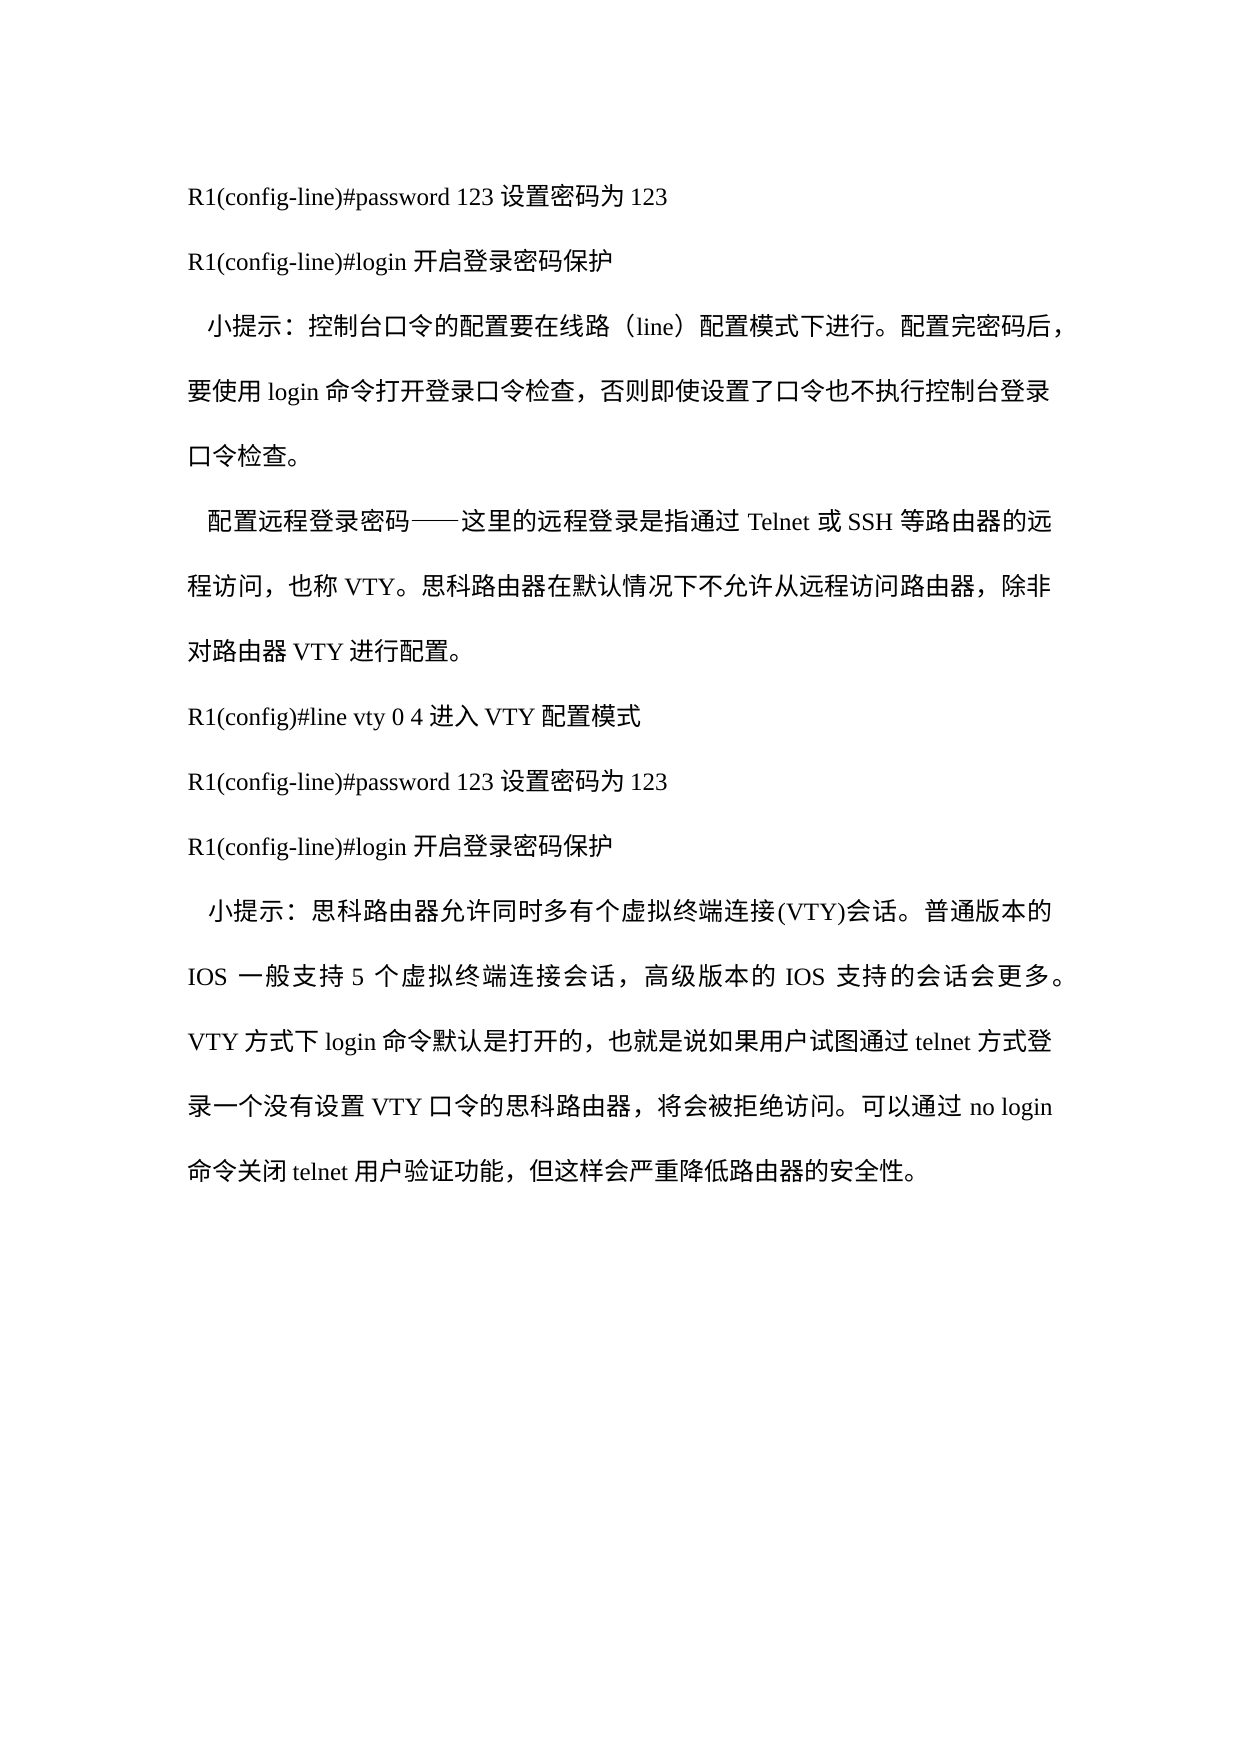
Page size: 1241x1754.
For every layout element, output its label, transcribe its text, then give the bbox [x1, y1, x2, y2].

text R1(config-line)#login 开启登录密码保护 [187, 812, 1053, 877]
text 小提示：控制台口令的配置要在线路（line）配置模式下进行。配置完密码后，要使用login 命令打开登录口令检查，否则即使设置了口令也不执行控制台登录口令检查。 [187, 292, 1053, 487]
text R1(config-line)#login 开启登录密码保护 [187, 227, 1053, 292]
text R1(config)#line vty 0 4 进入VTY 配置模式 [187, 682, 1053, 747]
text 小提示：思科路由器允许同时多有个虚拟终端连接(VTY)会话。普通版本的IOS 一般支持5 个虚拟终端连接会话，高级版本的IOS 支持的会话会更多。VTY 方式下login 命令默认是打开的，也就是说如果用户试图通过telnet 方式登录一个没有设置VTY 口令的思科路由器，将会被拒绝访问。可以通过no login 命令关闭telnet 用户验证功能，但这样会严重降低路由器的安全性。 [187, 877, 1053, 1202]
text 配置远程登录密码——这里的远程登录是指通过Telnet 或SSH 等路由器的远程访问，也称VTY。思科路由器在默认情况下不允许从远程访问路由器，除非对路由器VTY 进行配置。 [187, 487, 1053, 682]
text R1(config-line)#password 123 设置密码为123 [187, 747, 1053, 812]
text R1(config-line)#password 123 设置密码为123 [187, 162, 1053, 227]
